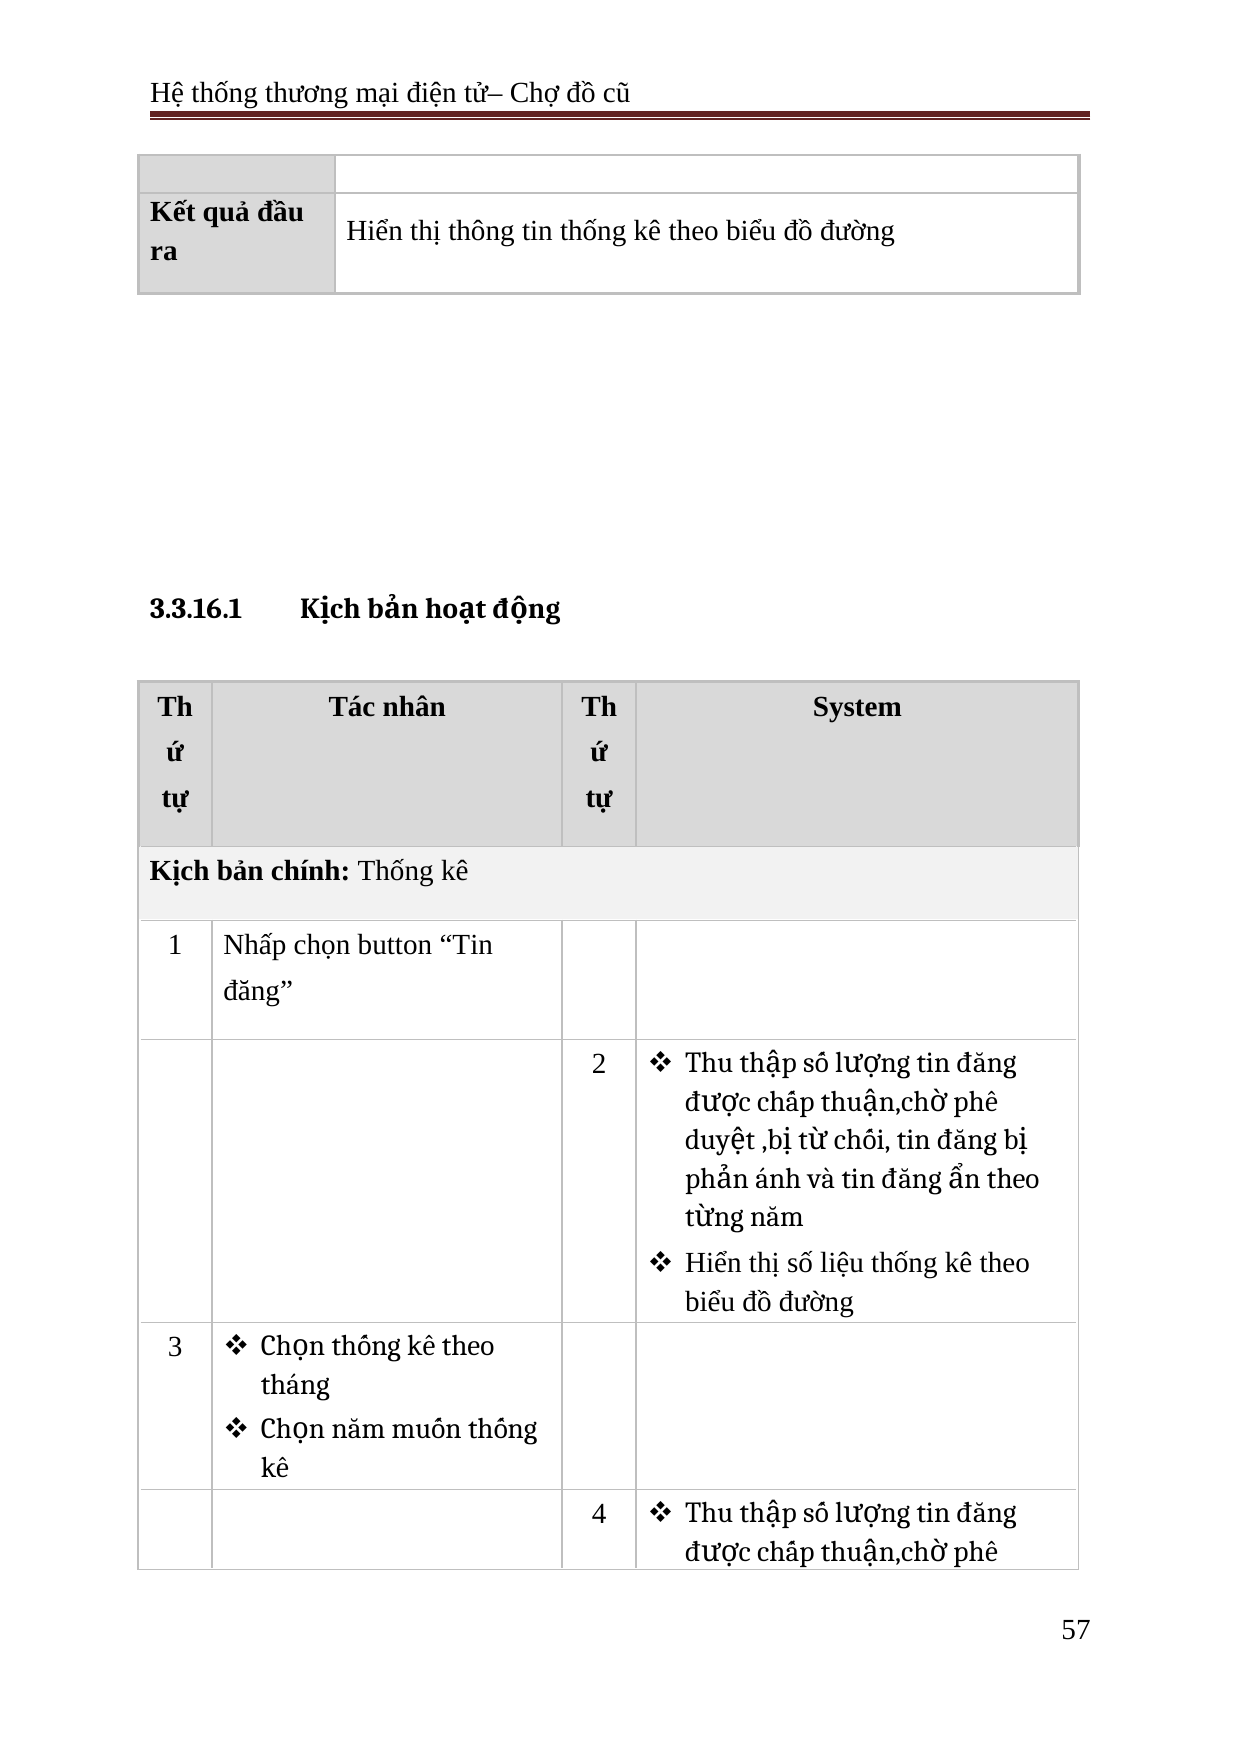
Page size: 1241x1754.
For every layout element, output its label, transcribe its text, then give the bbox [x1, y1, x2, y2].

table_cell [140, 156, 334, 192]
table_cell Nhấp chọn button “Tin đăng” [213, 921, 561, 1039]
table_cell Chọn thống kê theo tháng Chọn năm muốn thống kê [213, 1323, 561, 1488]
table_header Tác nhân [213, 683, 561, 846]
table_cell 2 [563, 1040, 635, 1321]
table_cell [563, 1323, 635, 1488]
subtitle Kịch bản hoạt động [150, 592, 1090, 626]
table_cell 4 [563, 1490, 635, 1568]
table_cell 1 [139, 920, 211, 1039]
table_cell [637, 1489, 1078, 1568]
table_header Thứ tự [563, 683, 635, 846]
table_cell [213, 1490, 561, 1568]
table_cell [139, 1489, 211, 1568]
table_cell Kết quả đầu ra [140, 194, 334, 292]
table_cell [563, 921, 635, 1039]
table_cell [213, 1040, 561, 1321]
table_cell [336, 156, 1077, 192]
table_cell Hiển thị thông tin thống kê theo biểu đồ đường [336, 194, 1077, 292]
table_cell 3 [139, 1321, 211, 1488]
table_cell [139, 1039, 211, 1321]
table_cell Thu thập số lượng tin đăng được chấp thuận,chờ phê duyệt ,bị từ chối, tin đăng bị phản ánh và tin đăng ẩn theo từng năm Hiển thị số liệu thống kê theo biểu đồ đường [637, 1039, 1078, 1321]
table_header Thứ tự [140, 683, 211, 846]
table_cell [637, 920, 1078, 1039]
table_cell [637, 1321, 1078, 1488]
table_cell Kịch bản chính: Thống kê [139, 846, 1078, 919]
table_header System [637, 683, 1077, 846]
